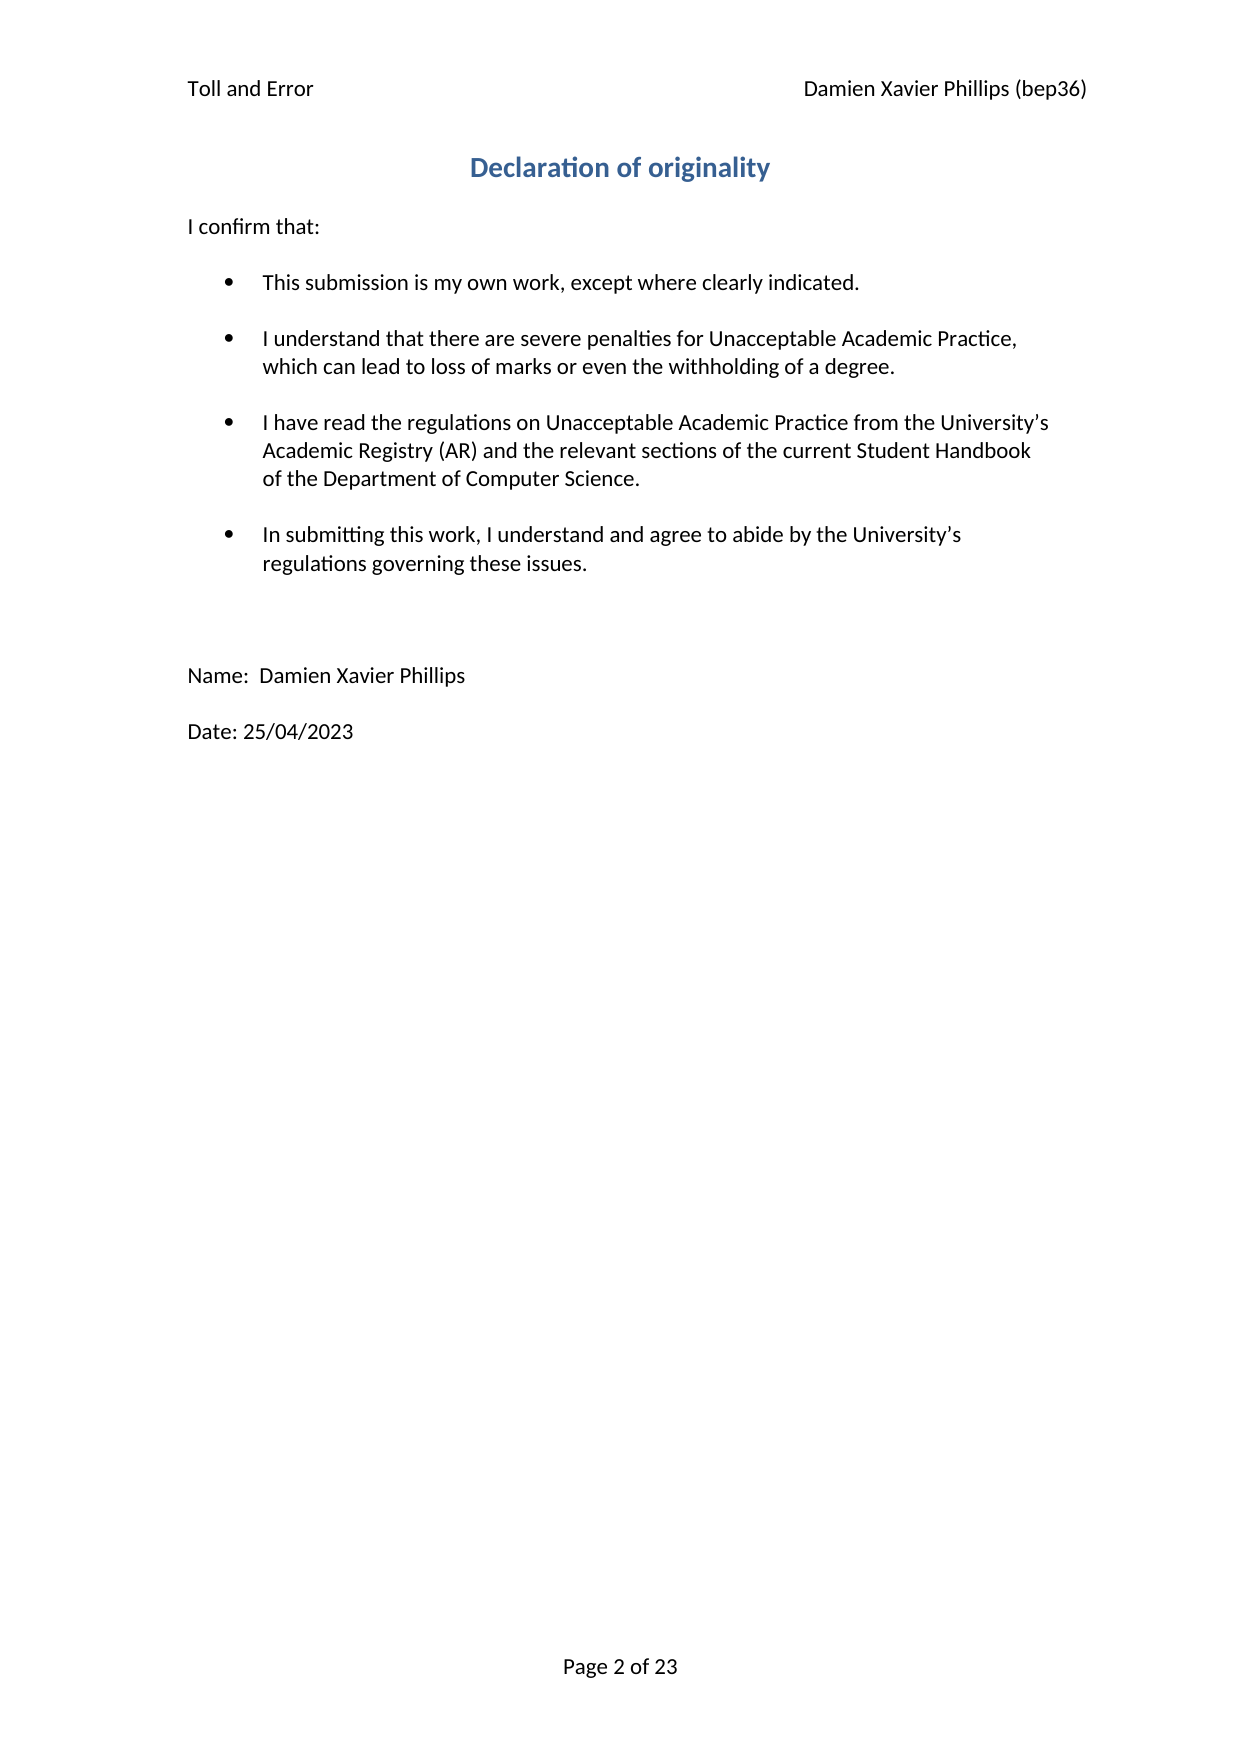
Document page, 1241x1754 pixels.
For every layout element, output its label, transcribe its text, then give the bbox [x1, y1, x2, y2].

list I understand that there are severe penalties for Unacceptable Academic Practice, which can lead to loss of marks or even the withholding of a degree. [225, 324, 1053, 381]
text Date: 25/04/2023 [187, 717, 1053, 745]
list In submitting this work, I understand and agree to abide by the University’s regulations governing these issues. [225, 521, 1053, 577]
text Declaration of originality [187, 149, 1053, 184]
text Name: Damien Xavier Phillips [187, 661, 1053, 689]
list I have read the regulations on Unacceptable Academic Practice from the University’s Academic Registry (AR) and the relevant sections of the current Student Handbook of the Department of Computer Science. [225, 408, 1053, 493]
text I confirm that: [187, 212, 1053, 268]
list This submission is my own work, except where clearly indicated. [225, 268, 1053, 296]
